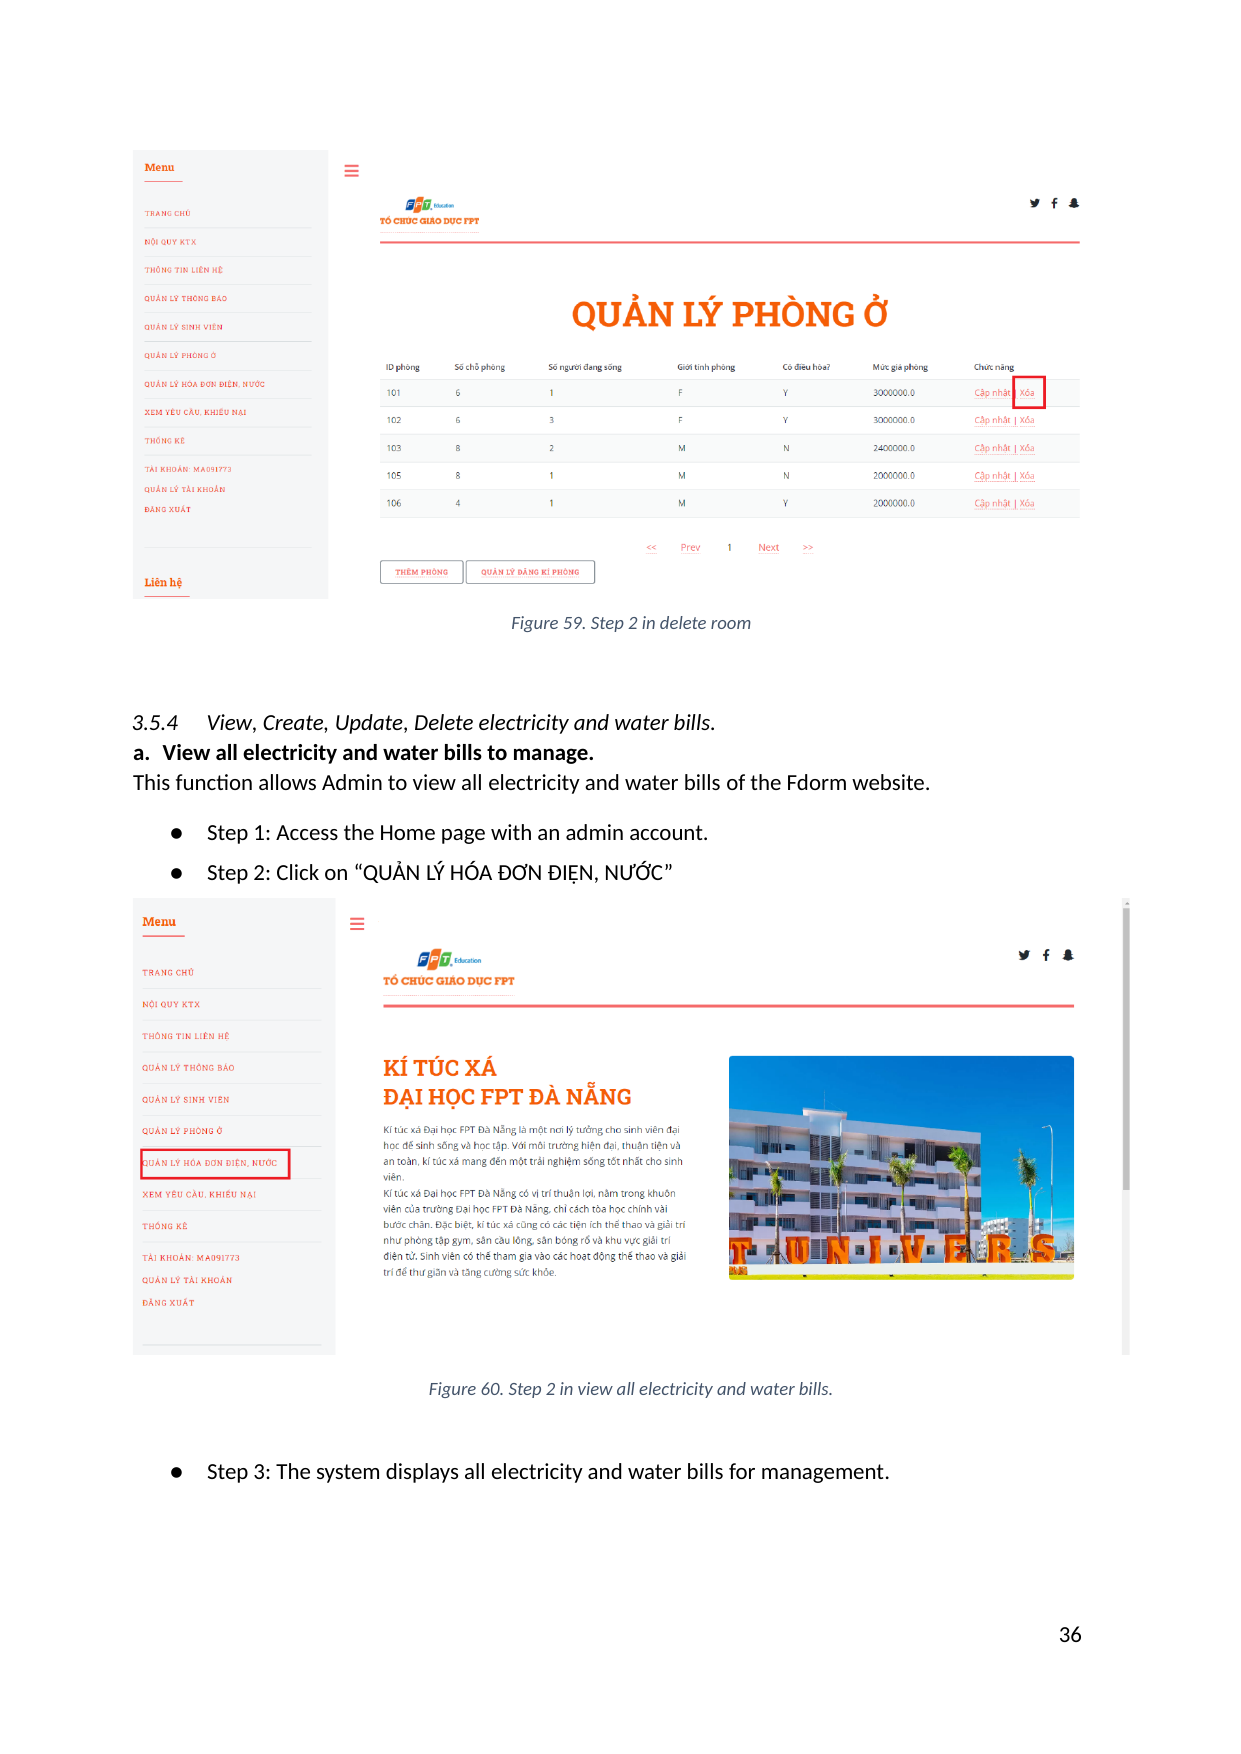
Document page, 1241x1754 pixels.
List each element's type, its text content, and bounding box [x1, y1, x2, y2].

list Step 2: Click on “QUẢN LÝ HÓA ĐƠN ĐIỆN, NƯỚC” [169, 858, 1099, 886]
list View, Create, Update, Delete electricity and water bills. [131, 708, 1131, 736]
list Step 3: The system displays all electricity and water bills for management. [169, 1457, 1099, 1486]
picture [132, 898, 1130, 1355]
list View all electricity and water bills to manage. [133, 738, 1131, 766]
list Step 1: Access the Home page with an admin account. [169, 818, 1099, 846]
text This function allows Admin to view all electricity and water bills of the Fdorm website. [133, 768, 1099, 796]
picture [132, 150, 1130, 599]
